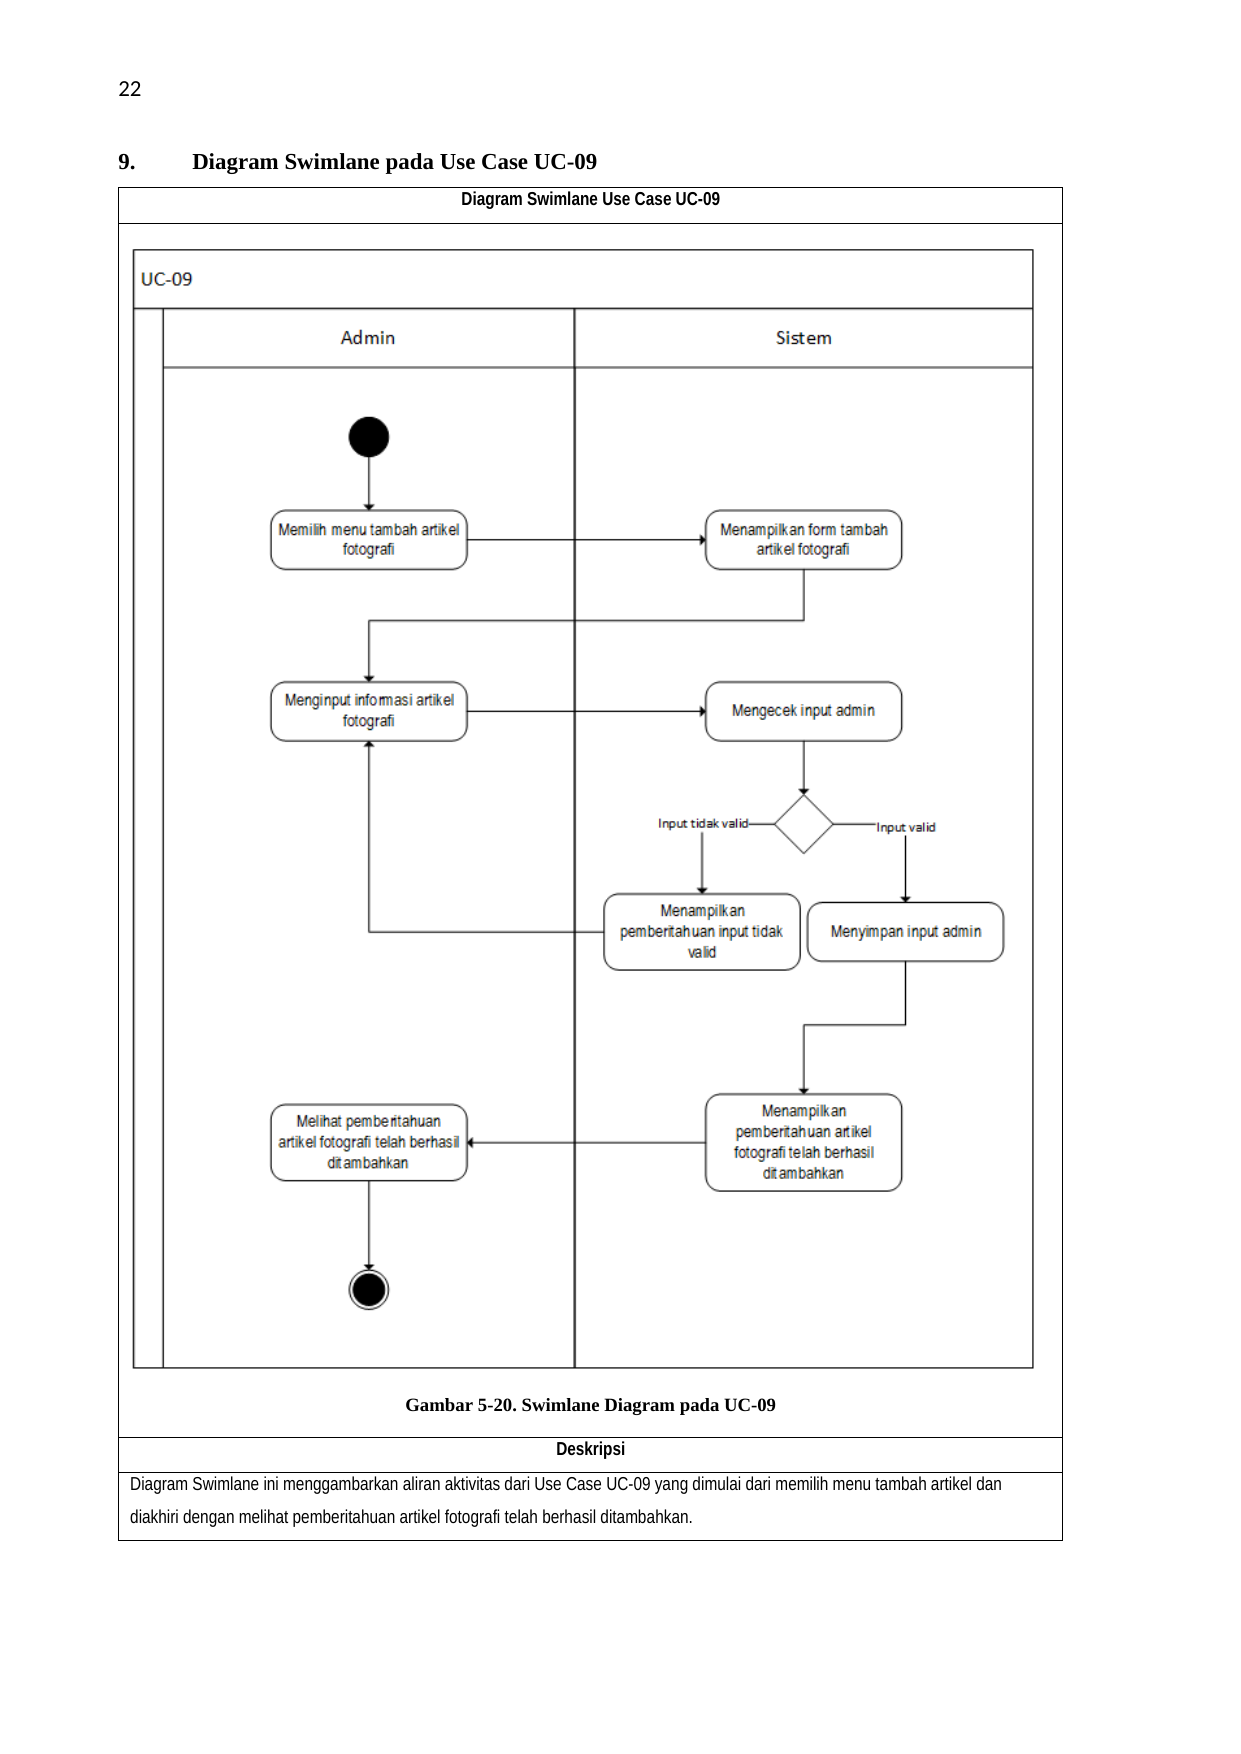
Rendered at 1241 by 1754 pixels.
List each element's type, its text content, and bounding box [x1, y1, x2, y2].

picture [129, 248, 1035, 1370]
table_header Diagram Swimlane Use Case UC-09 [119, 188, 1062, 223]
subtitle Diagram Swimlane pada Use Case UC-09 [118, 148, 1063, 174]
table_cell Diagram Swimlane ini menggambarkan aliran aktivitas dari Use Case UC-09 yang dimulai dari memilih menu tambah artikel dan diakhiri dengan melihat pemberitahuan artikel fotografi telah berhasil ditambahkan. [119, 1473, 1062, 1540]
table_cell Deskripsi [119, 1438, 1062, 1472]
